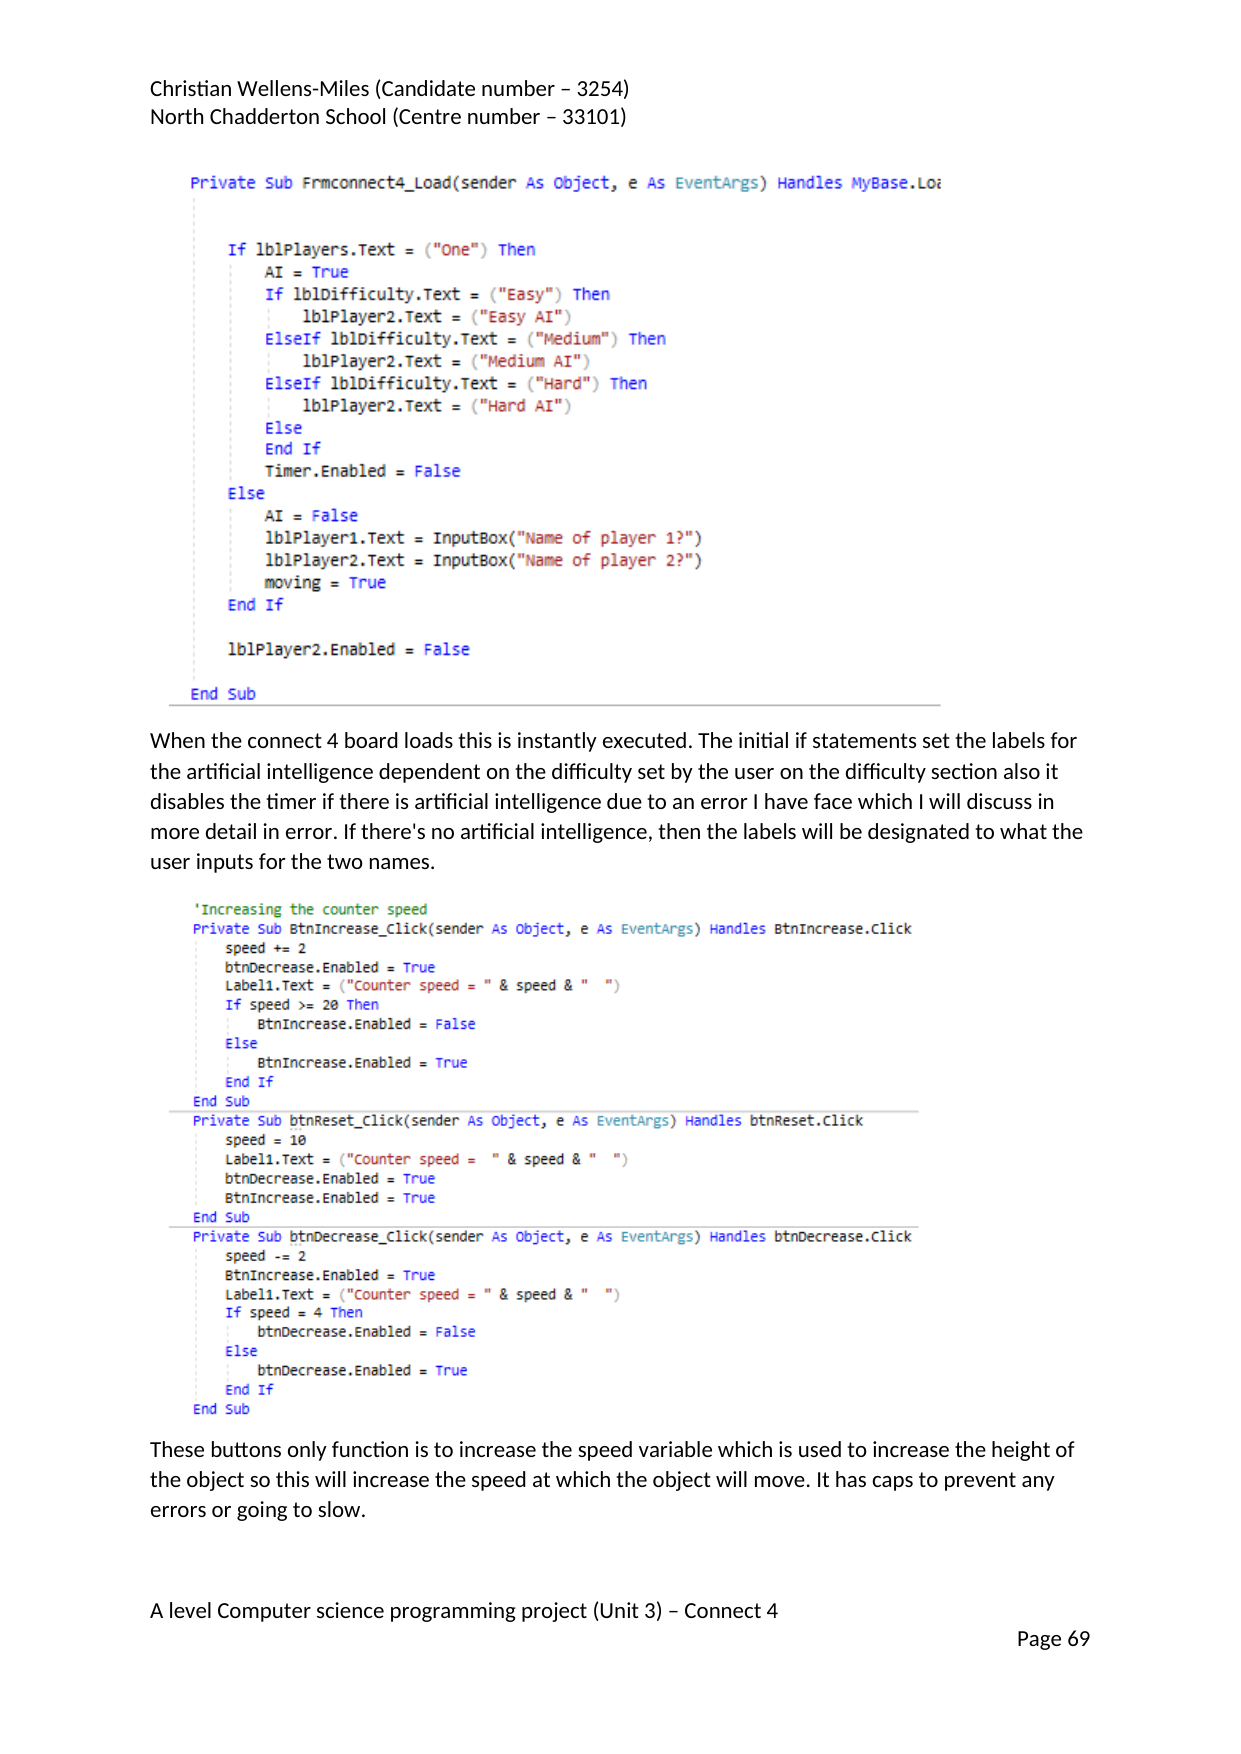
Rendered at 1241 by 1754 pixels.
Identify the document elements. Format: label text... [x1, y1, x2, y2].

text These buttons only function is to increase the speed variable which is used to increase the height of the object so this will increase the speed at which the object will move. It has caps to prevent any errors or going to slow. [150, 1435, 1090, 1523]
text When the connect 4 board loads this is instantly executed. The initial if statements set the labels for the artificial intelligence dependent on the difficulty set by the user on the difficulty section also it disables the timer if there is artificial intelligence due to an error I have face which I will discuss in more detail in error. If there's no artificial intelligence, then the labels will be designated to what the user inputs for the two names. [150, 727, 1090, 876]
